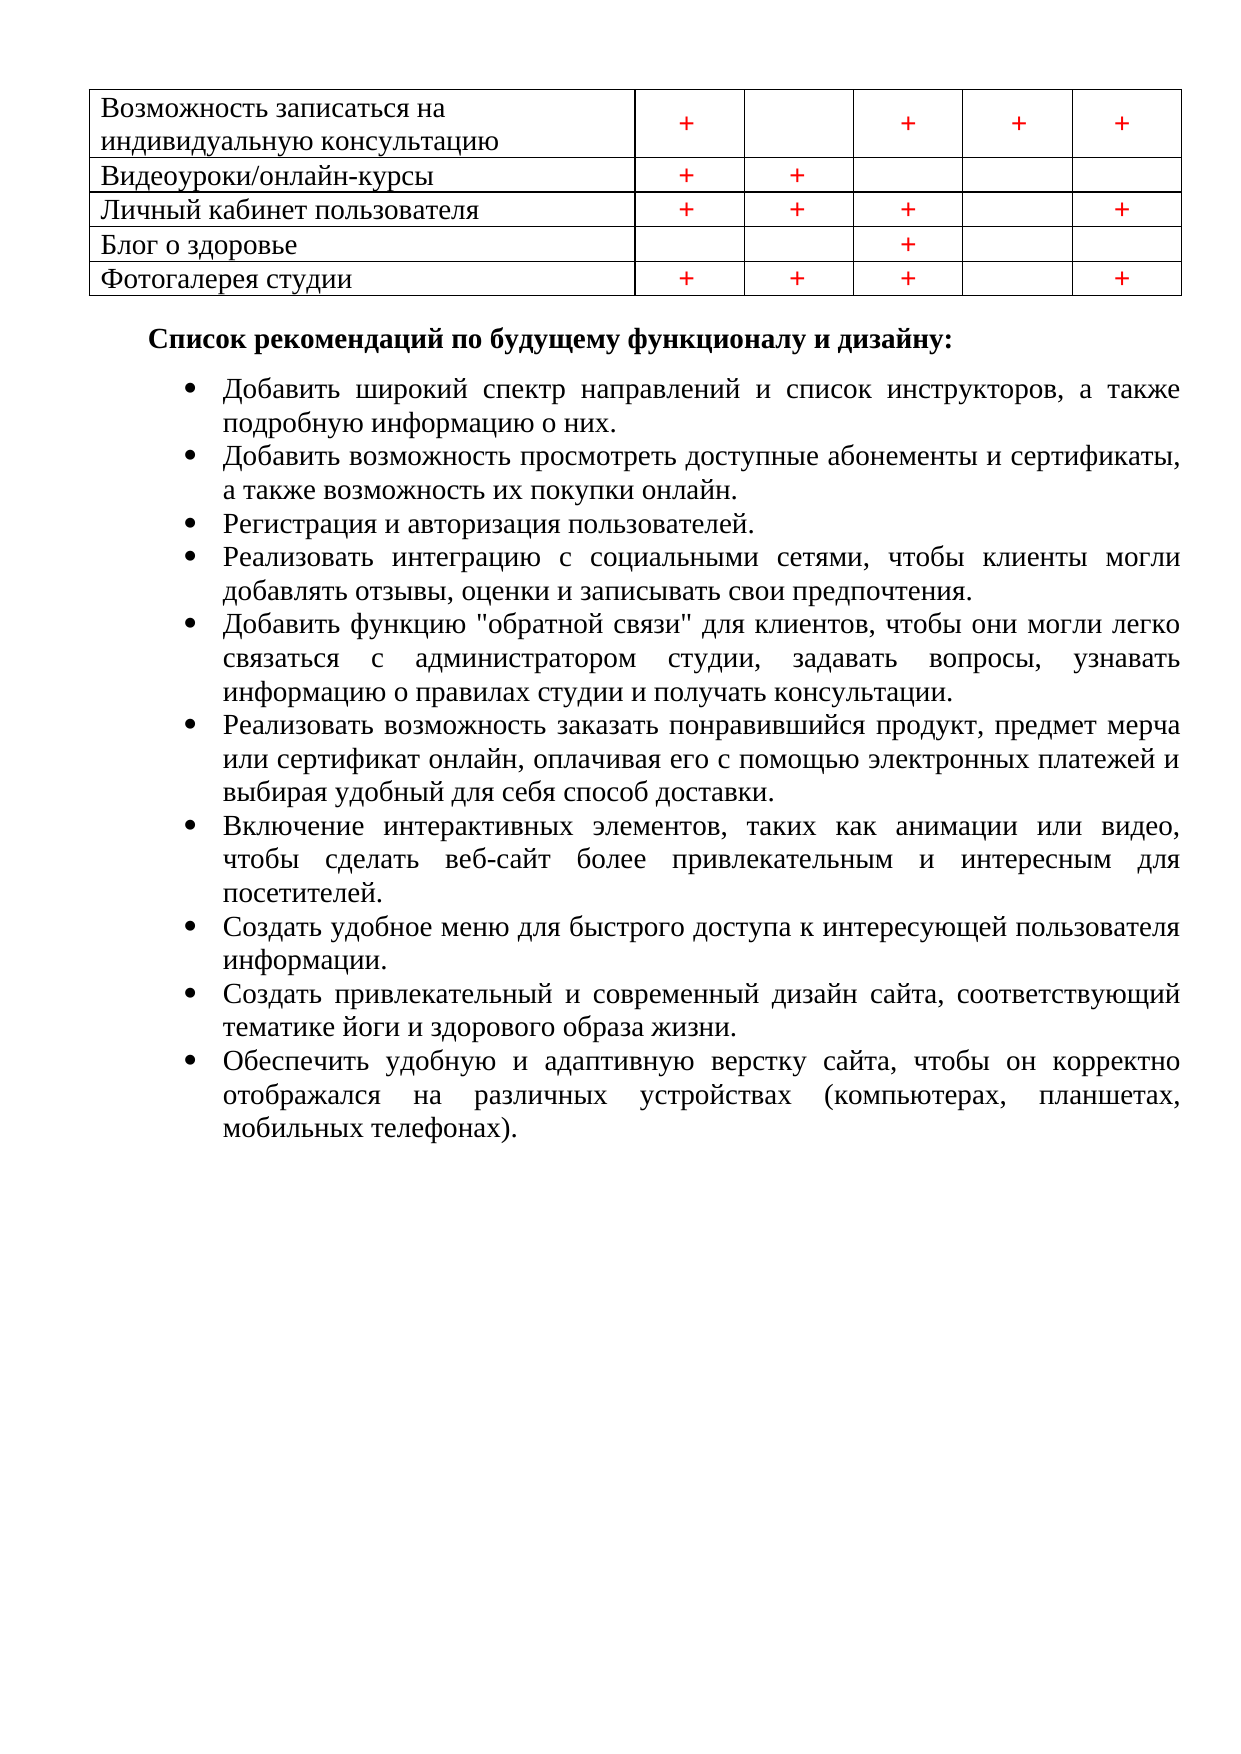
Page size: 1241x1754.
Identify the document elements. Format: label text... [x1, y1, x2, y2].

text Список рекомендаций по будущему функционалу и дизайну: [88, 321, 1181, 355]
table_cell [963, 227, 1072, 261]
table_cell [963, 193, 1072, 226]
list Реализовать интеграцию с социальными сетями, чтобы клиенты могли добавлять отзывы, оценки и записывать свои предпочтения. [185, 539, 1181, 607]
table_cell + [854, 193, 962, 226]
table_cell + [745, 193, 853, 226]
list Добавить функцию "обратной связи" для клиентов, чтобы они могли легко связаться с администратором студии, задавать вопросы, узнавать информацию о правилах студии и получать консультации. [185, 607, 1181, 707]
table_cell + [636, 90, 744, 157]
table_cell [854, 158, 962, 191]
table_cell [963, 158, 1072, 191]
table_cell + [636, 158, 744, 191]
list Включение интерактивных элементов, таких как анимации или видео, чтобы сделать веб-сайт более привлекательным и интересным для посетителей. [185, 808, 1181, 909]
table_cell + [963, 90, 1072, 157]
table_cell + [854, 227, 962, 261]
table_cell Личный кабинет пользователя [90, 193, 634, 226]
table_cell [745, 90, 853, 157]
list Обеспечить удобную и адаптивную верстку сайта, чтобы он корректно отображался на различных устройствах (компьютерах, планшетах, мобильных телефонах). [185, 1043, 1181, 1144]
table_cell [1073, 158, 1181, 191]
list Создать привлекательный и современный дизайн сайта, соответствующий тематике йоги и здорового образа жизни. [185, 976, 1181, 1043]
list Добавить широкий спектр направлений и список инструкторов, а также подробную информацию о них. [185, 371, 1181, 438]
table_cell [745, 227, 853, 261]
table_cell + [1073, 262, 1181, 295]
table_cell [636, 227, 744, 261]
table_cell Возможность записаться на индивидуальную консультацию [90, 90, 634, 157]
list Добавить возможность просмотреть доступные абонементы и сертификаты, а также возможность их покупки онлайн. [185, 438, 1181, 506]
table_cell [963, 262, 1072, 295]
table_cell Видеоуроки/онлайн-курсы [90, 158, 634, 191]
table_cell + [745, 158, 853, 191]
table_cell Фотогалерея студии [90, 262, 634, 295]
table_cell + [745, 262, 853, 295]
table_cell + [1073, 90, 1181, 157]
list Создать удобное меню для быстрого доступа к интересующей пользователя информации. [185, 909, 1181, 976]
table_cell + [854, 90, 962, 157]
list Реализовать возможность заказать понравившийся продукт, предмет мерча или сертификат онлайн, оплачивая его с помощью электронных платежей и выбирая удобный для себя способ доставки. [185, 707, 1181, 808]
table_cell + [636, 193, 744, 226]
table_cell + [854, 262, 962, 295]
table_cell + [1073, 193, 1181, 226]
table_cell Блог о здоровье [90, 227, 634, 261]
table_cell + [636, 262, 744, 295]
table_cell [1073, 227, 1181, 261]
list Регистрация и авторизация пользователей. [185, 506, 1181, 539]
